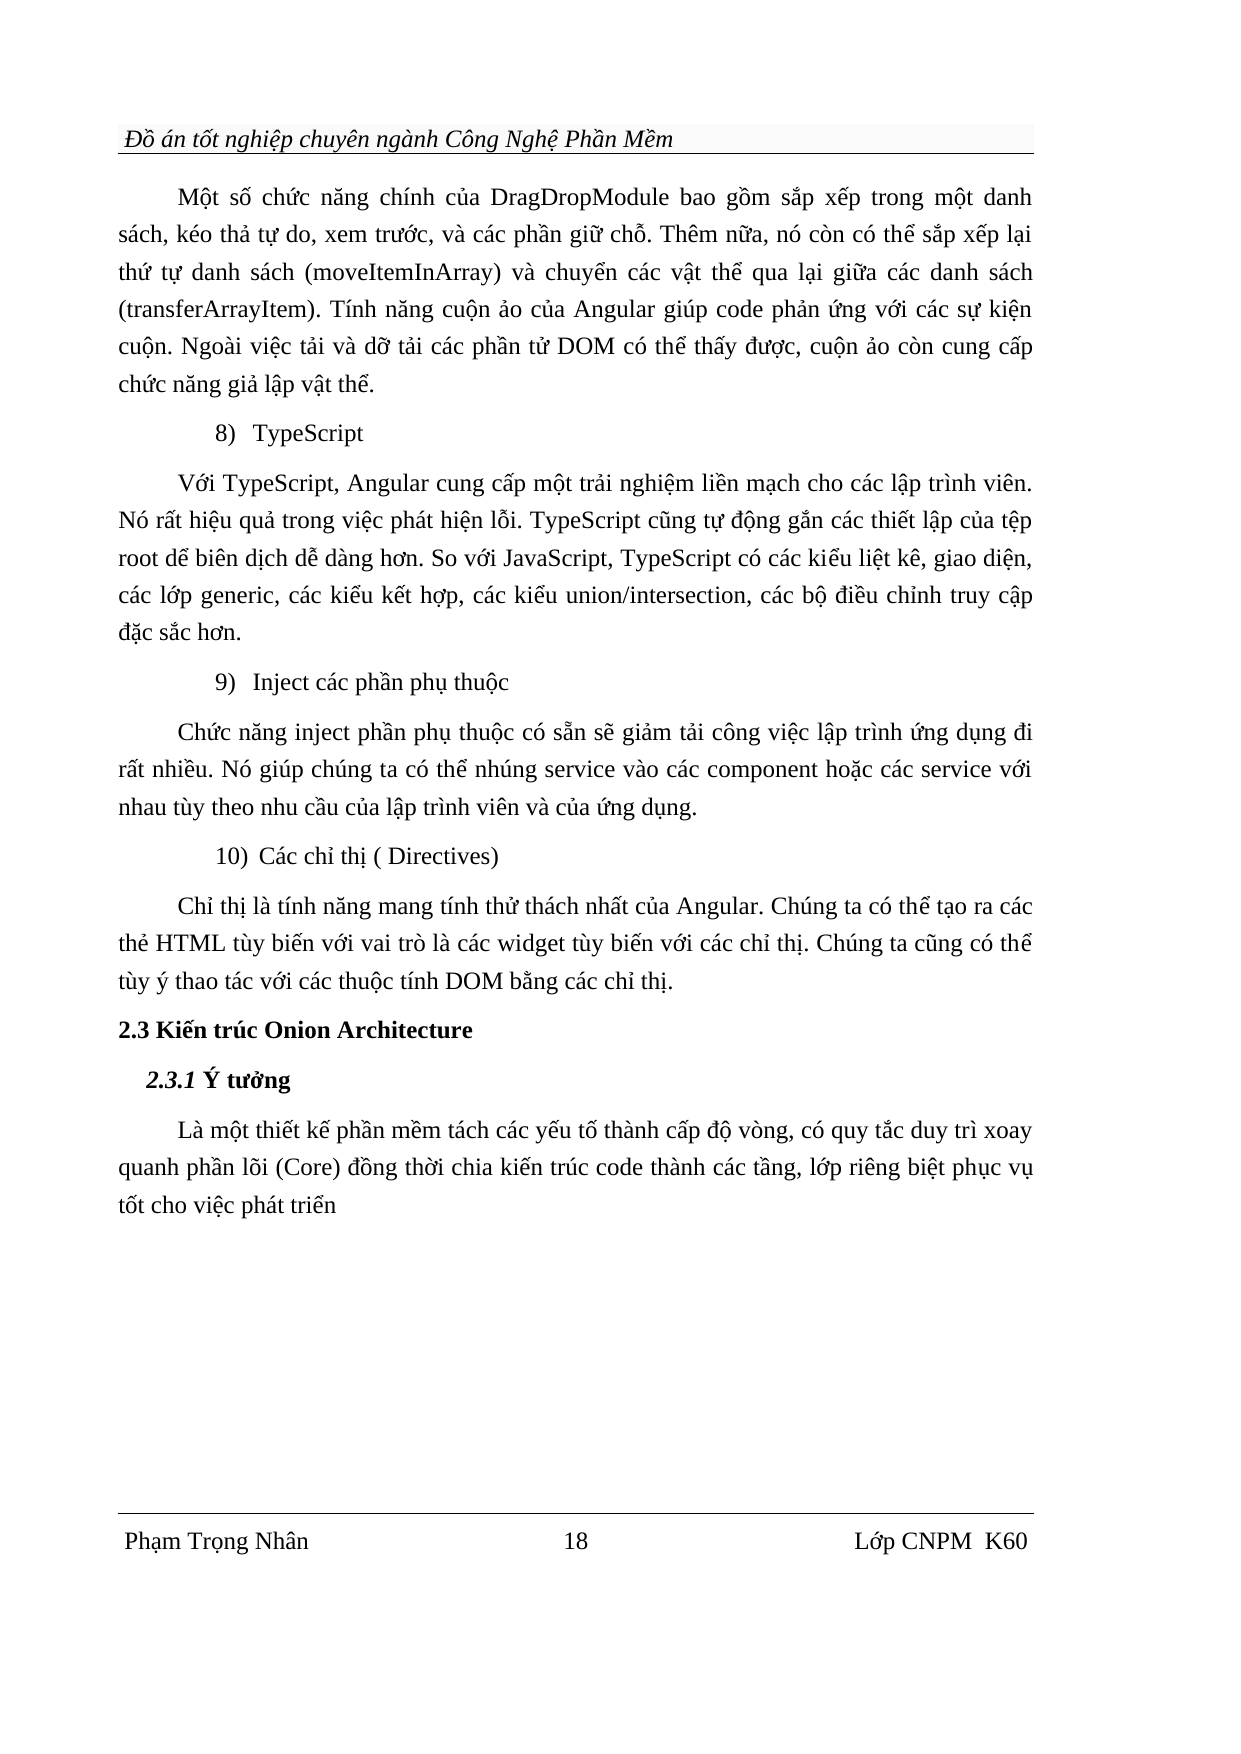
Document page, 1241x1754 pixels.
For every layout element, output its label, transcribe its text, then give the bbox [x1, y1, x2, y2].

text Chức năng inject phần phụ thuộc có sẵn sẽ giảm tải công việc lập trình ứng dụng đi rất nhiều. Nó giúp chúng ta có thể nhúng service vào các component hoặc các service với nhau tùy theo nhu cầu của lập trình viên và của ứng dụng. [118, 717, 1033, 820]
text Với TypeScript, Angular cung cấp một trải nghiệm liền mạch cho các lập trình viên. Nó rất hiệu quả trong việc phát hiện lỗi. TypeScript cũng tự động gắn các thiết lập của tệp root dể biên dịch dễ dàng hơn. So với JavaScript, TypeScript có các kiểu liệt kê, giao diện, các lớp generic, các kiểu kết hợp, các kiểu union/intersection, các bộ điều chỉnh truy cập đặc sắc hơn. [118, 468, 1033, 646]
text Là một thiết kế phần mềm tách các yếu tố thành cấp độ vòng, có quy tắc duy trì xoay quanh phần lõi (Core) đồng thời chia kiến trúc code thành các tầng, lớp riêng biệt phục vụ tốt cho việc phát triển [118, 1115, 1033, 1218]
list Các chỉ thị ( Directives) [215, 841, 1033, 870]
text Chỉ thị là tính năng mang tính thử thách nhất của Angular. Chúng ta có thể tạo ra các thẻ HTML tùy biến với vai trò là các widget tùy biến với các chỉ thị. Chúng ta cũng có thể tùy ý thao tác với các thuộc tính DOM bằng các chỉ thị. [118, 891, 1033, 994]
list TypeScript [215, 418, 1033, 447]
list Inject các phần phụ thuộc [215, 667, 1033, 696]
subtitle Ý tưởng [146, 1065, 1033, 1094]
subtitle Kiến trúc Onion Architecture [118, 1016, 1033, 1044]
text Một số chức năng chính của DragDropModule bao gồm sắp xếp trong một danh sách, kéo thả tự do, xem trước, và các phần giữ chỗ. Thêm nữa, nó còn có thể sắp xếp lại thứ tự danh sách (moveItemInArray) và chuyển các vật thể qua lại giữa các danh sách (transferArrayItem). Tính năng cuộn ảo của Angular giúp code phản ứng với các sự kiện cuộn. Ngoài việc tải và dỡ tải các phần tử DOM có thể thấy được, cuộn ảo còn cung cấp chức năng giả lập vật thể. [118, 182, 1033, 397]
